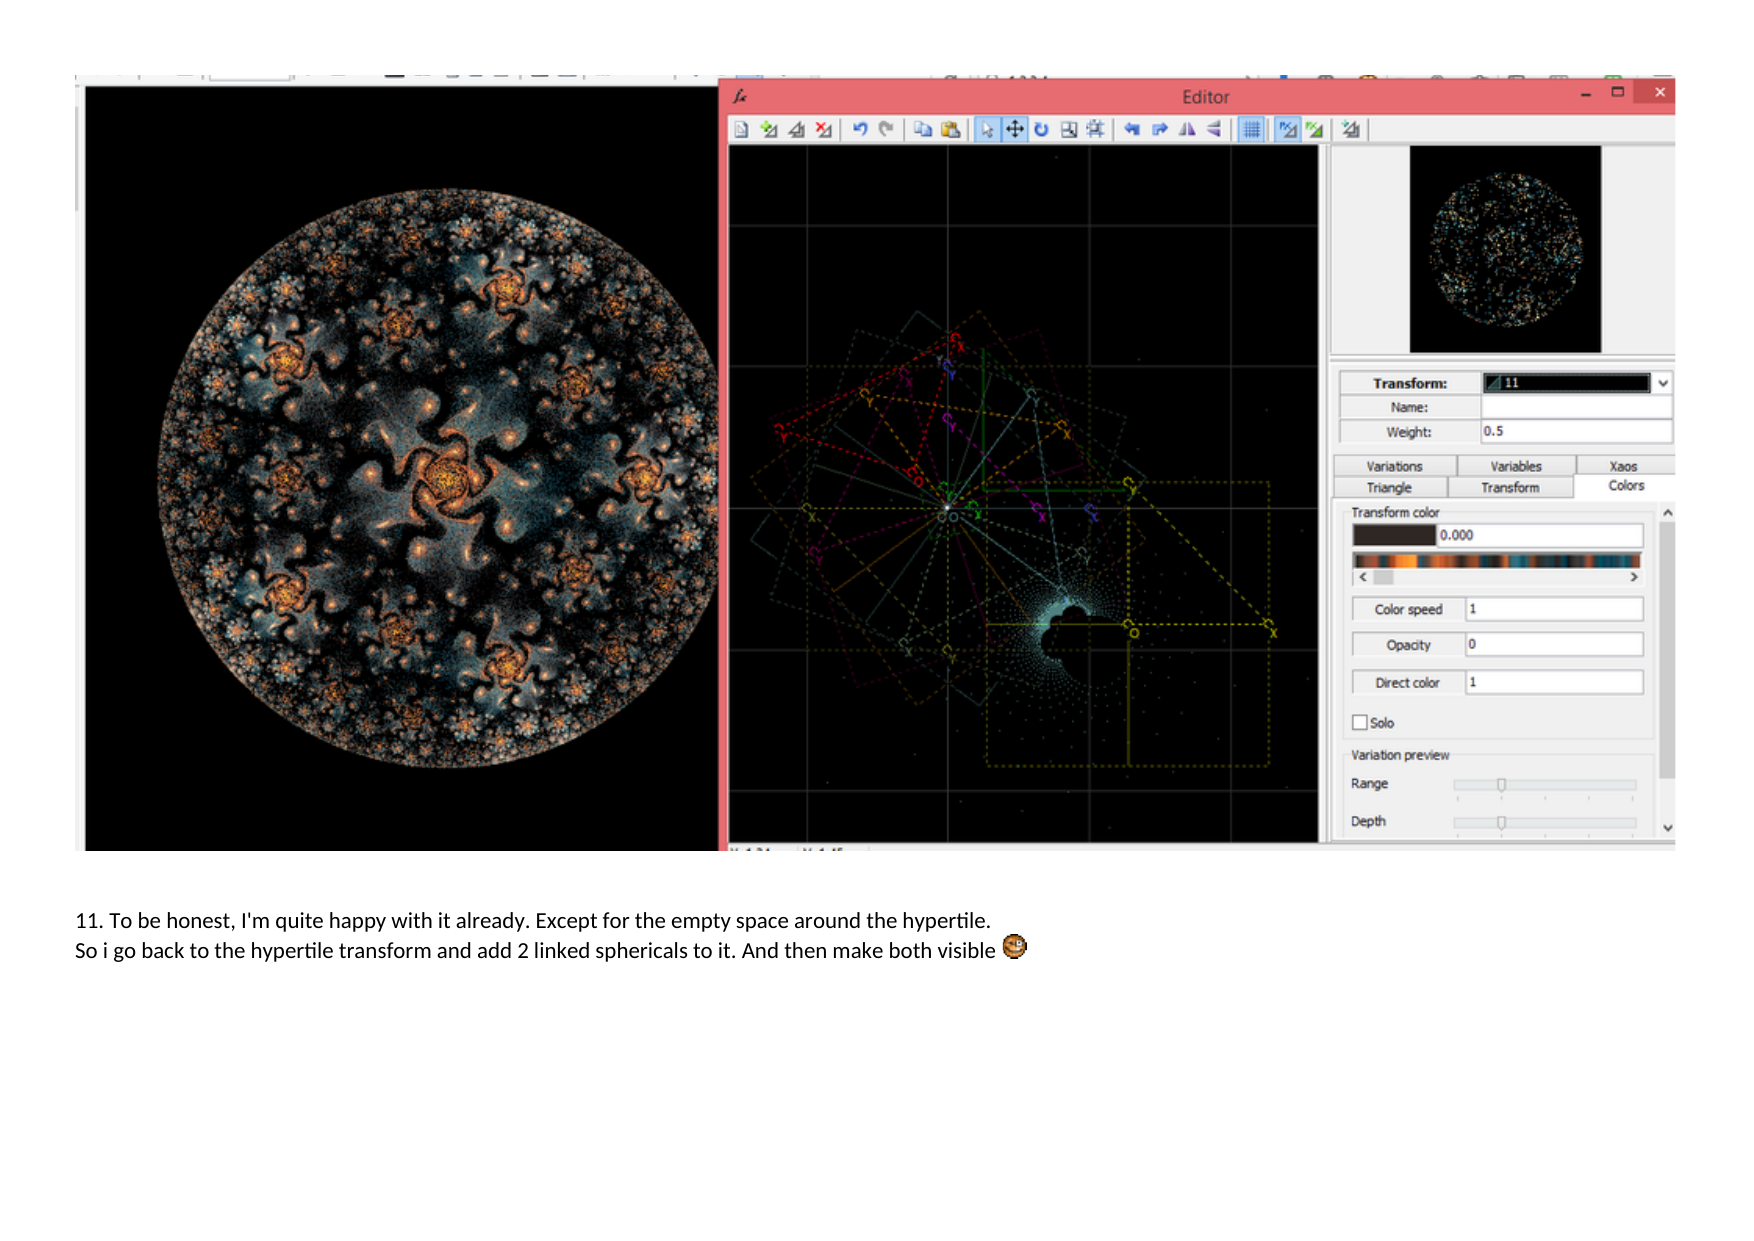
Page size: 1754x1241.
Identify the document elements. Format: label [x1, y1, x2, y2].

picture [75, 75, 1676, 851]
picture [1002, 934, 1027, 959]
text [75, 75, 1679, 992]
